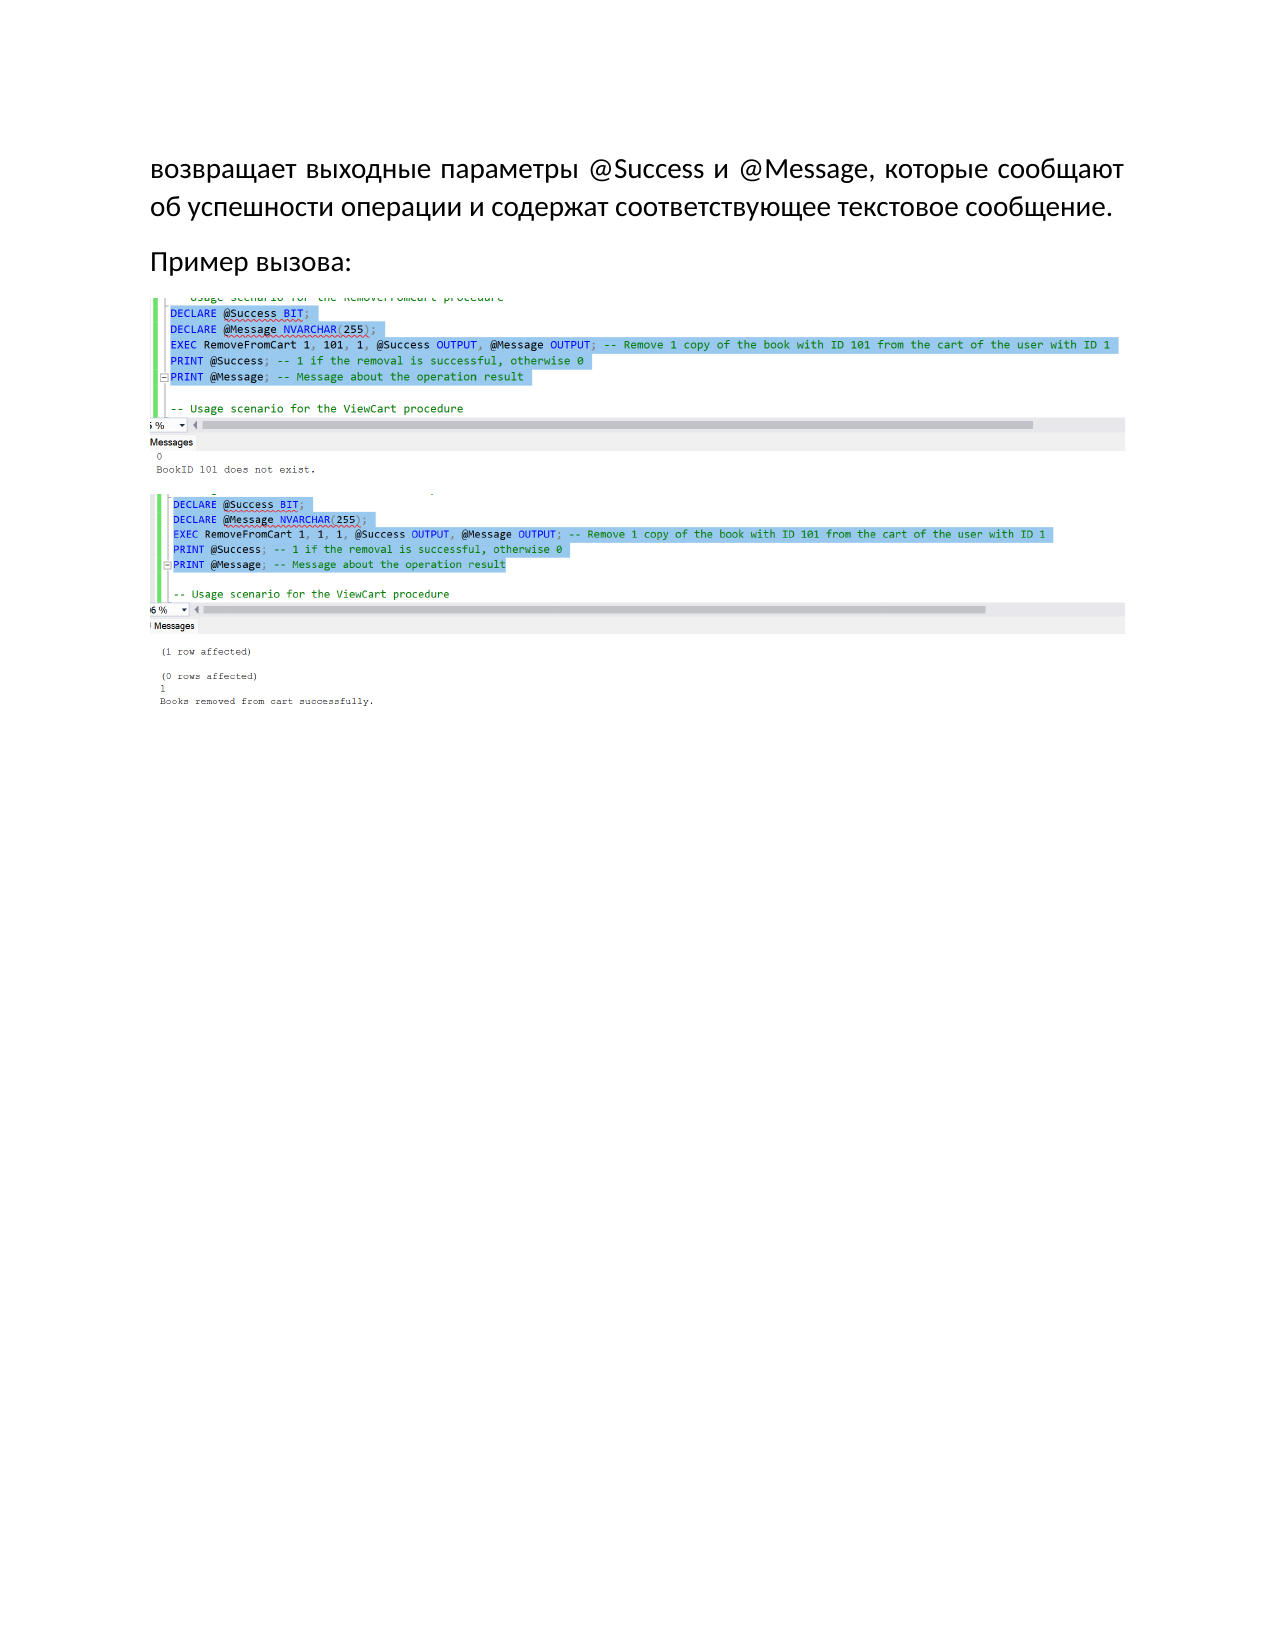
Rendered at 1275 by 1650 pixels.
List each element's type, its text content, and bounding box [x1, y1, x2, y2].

picture [150, 298, 1125, 475]
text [150, 150, 1125, 224]
text Пример вызова: [150, 243, 1125, 279]
picture [150, 494, 1125, 710]
